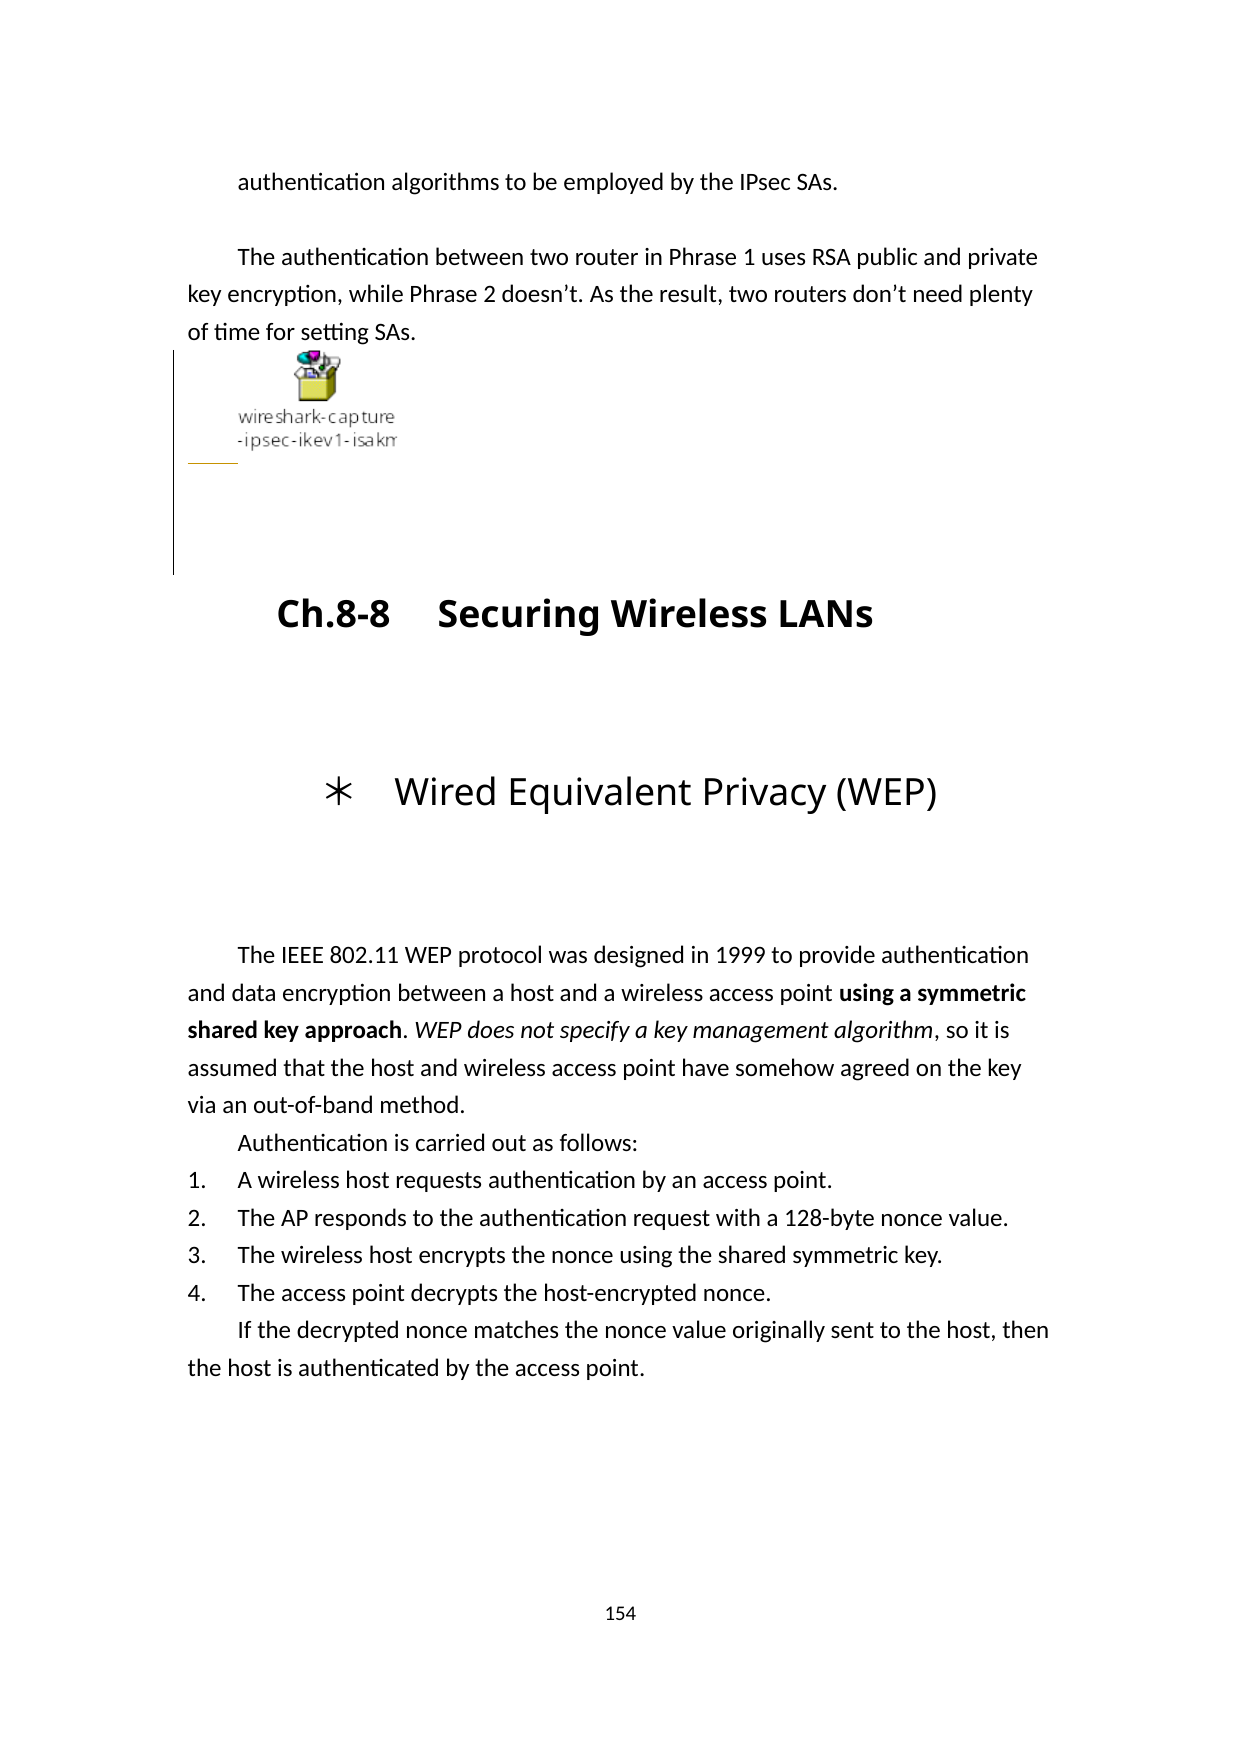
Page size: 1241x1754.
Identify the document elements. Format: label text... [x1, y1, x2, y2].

list The access point decrypts the host-encrypted nonce. [187, 1273, 1053, 1311]
subtitle Wired Equivalent Privacy (WEP) [320, 752, 1053, 827]
subtitle Securing Wireless LANs [276, 575, 1053, 650]
text Authentication is carried out as follows: [187, 1123, 1053, 1161]
text If the decrypted nonce matches the nonce value originally sent to the host, then the host is authenticated by the access point. [187, 1311, 1053, 1386]
text The authentication between two router in Phrase 1 uses RSA public and private key encryption, while Phrase 2 doesn’t. As the result, two routers don’t need plenty of time for setting SAs. [187, 237, 1053, 350]
list A wireless host requests authentication by an access point. [187, 1161, 1053, 1198]
list The AP responds to the authentication request with a 128-byte nonce value. [187, 1198, 1053, 1236]
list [187, 162, 1053, 200]
text The IEEE 802.11 WEP protocol was designed in 1999 to provide authentication and data encryption between a host and a wireless access point using a symmetric shared key approach. WEP does not specify a key management algorithm, so it is assumed that the host and wireless access point have somehow agreed on the key via an out-of-band method. [187, 936, 1053, 1123]
list The wireless host encrypts the nonce using the shared symmetric key. [187, 1236, 1053, 1273]
